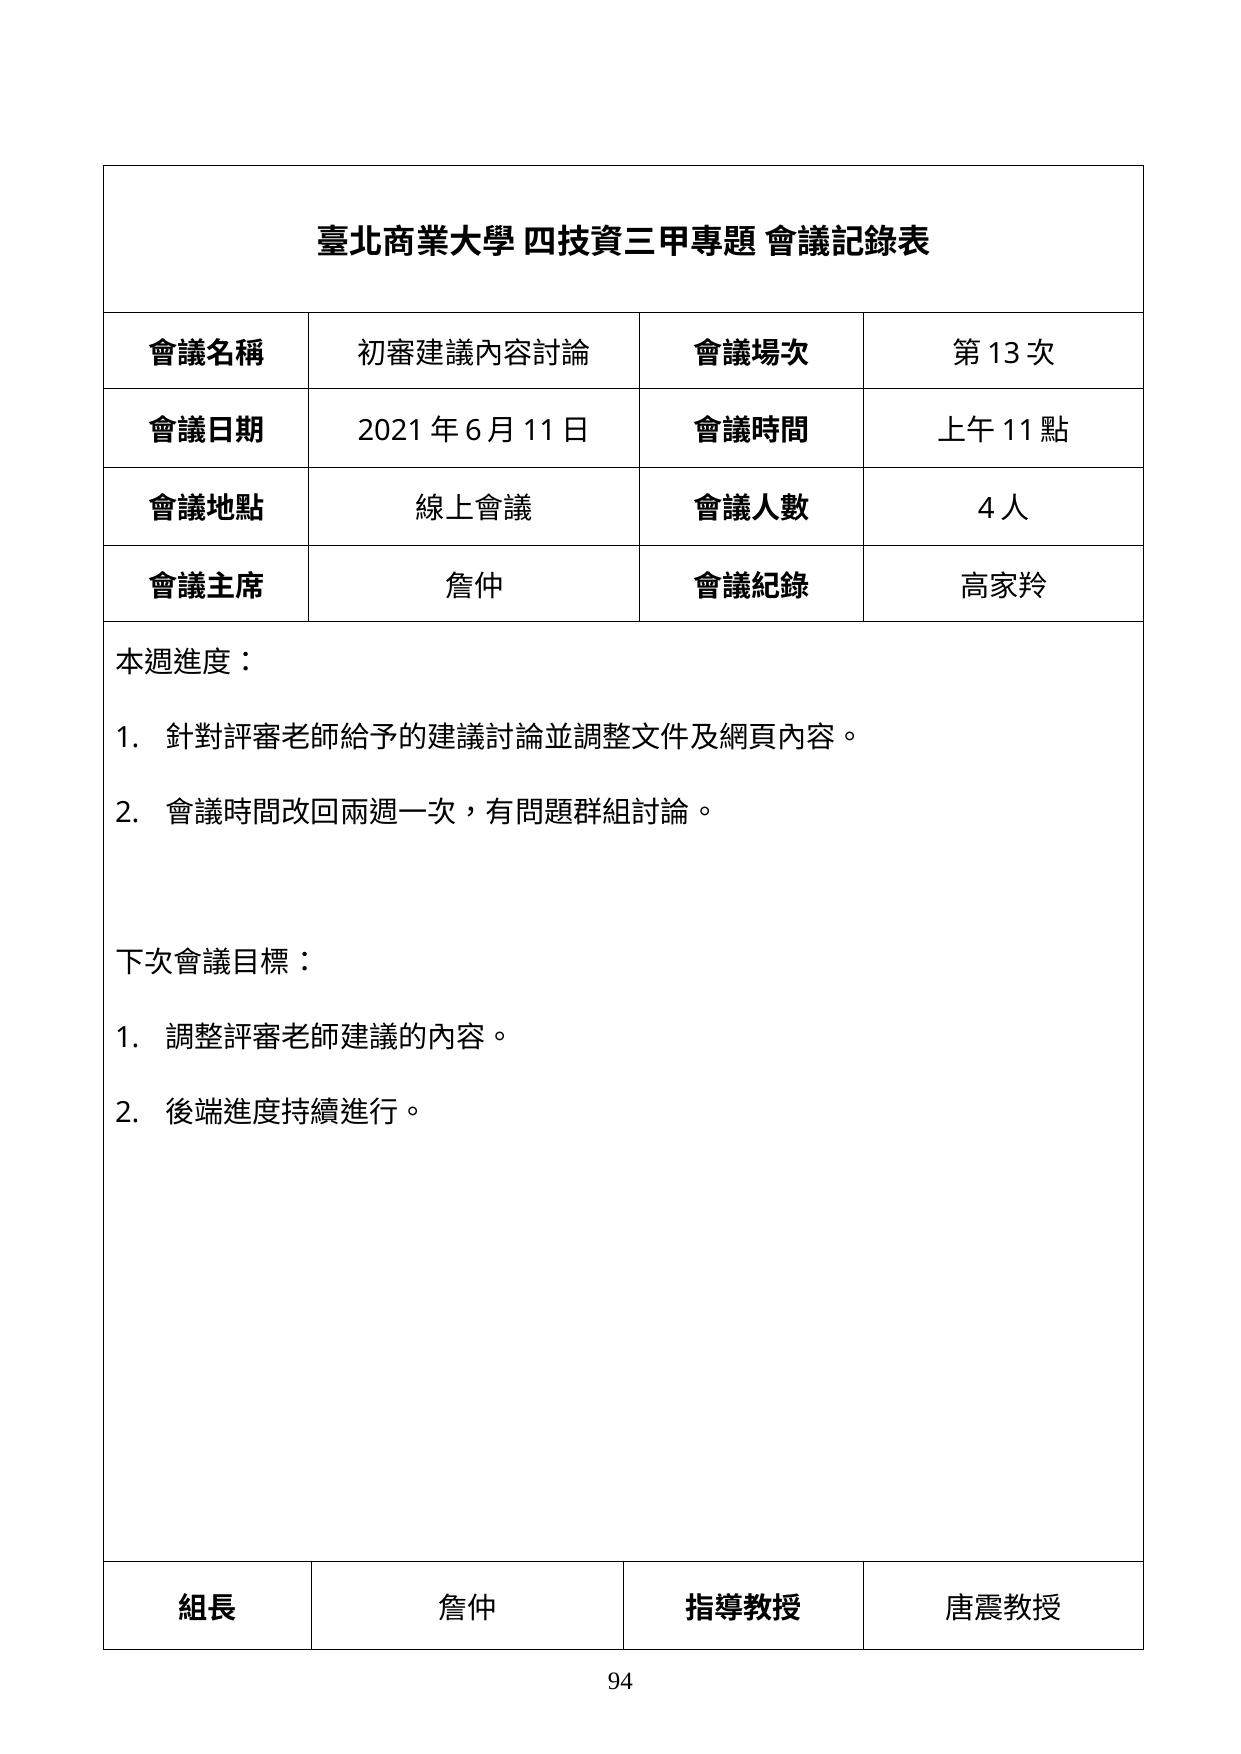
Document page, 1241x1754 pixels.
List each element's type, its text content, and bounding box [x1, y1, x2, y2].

table_header 臺北商業大學 四技資三甲專題 會議記錄表 [104, 166, 1143, 312]
table_cell 指導教授 [624, 1562, 863, 1649]
table_cell 詹仲 [312, 1562, 623, 1649]
table_cell 第13次 [864, 313, 1143, 388]
table_cell 會議主席 [104, 546, 308, 621]
table_cell 上午11點 [864, 389, 1143, 467]
table_cell 會議名稱 [104, 313, 308, 388]
table_cell 組長 [104, 1562, 311, 1649]
table_cell 會議日期 [104, 389, 308, 467]
table_cell 高家羚 [864, 546, 1143, 621]
table_cell 會議人數 [640, 468, 863, 545]
table_cell 會議地點 [104, 468, 308, 545]
table_cell 會議時間 [640, 389, 863, 467]
table_cell 會議場次 [640, 313, 863, 388]
table_cell 唐震教授 [864, 1562, 1143, 1649]
table_cell 2021年6月11日 [309, 389, 639, 467]
table_cell 本週進度： 針對評審老師給予的建議討論並調整文件及網頁內容。 會議時間改回兩週一次，有問題群組討論。 下次會議目標： 調整評審老師建議的內容。 後端進度持續進行。 [104, 622, 1143, 1561]
table_cell 線上會議 [309, 468, 639, 545]
table_cell 4人 [864, 468, 1143, 545]
table_cell 初審建議內容討論 [309, 313, 639, 388]
table_cell 詹仲 [309, 546, 639, 621]
table_cell 會議紀錄 [640, 546, 863, 621]
